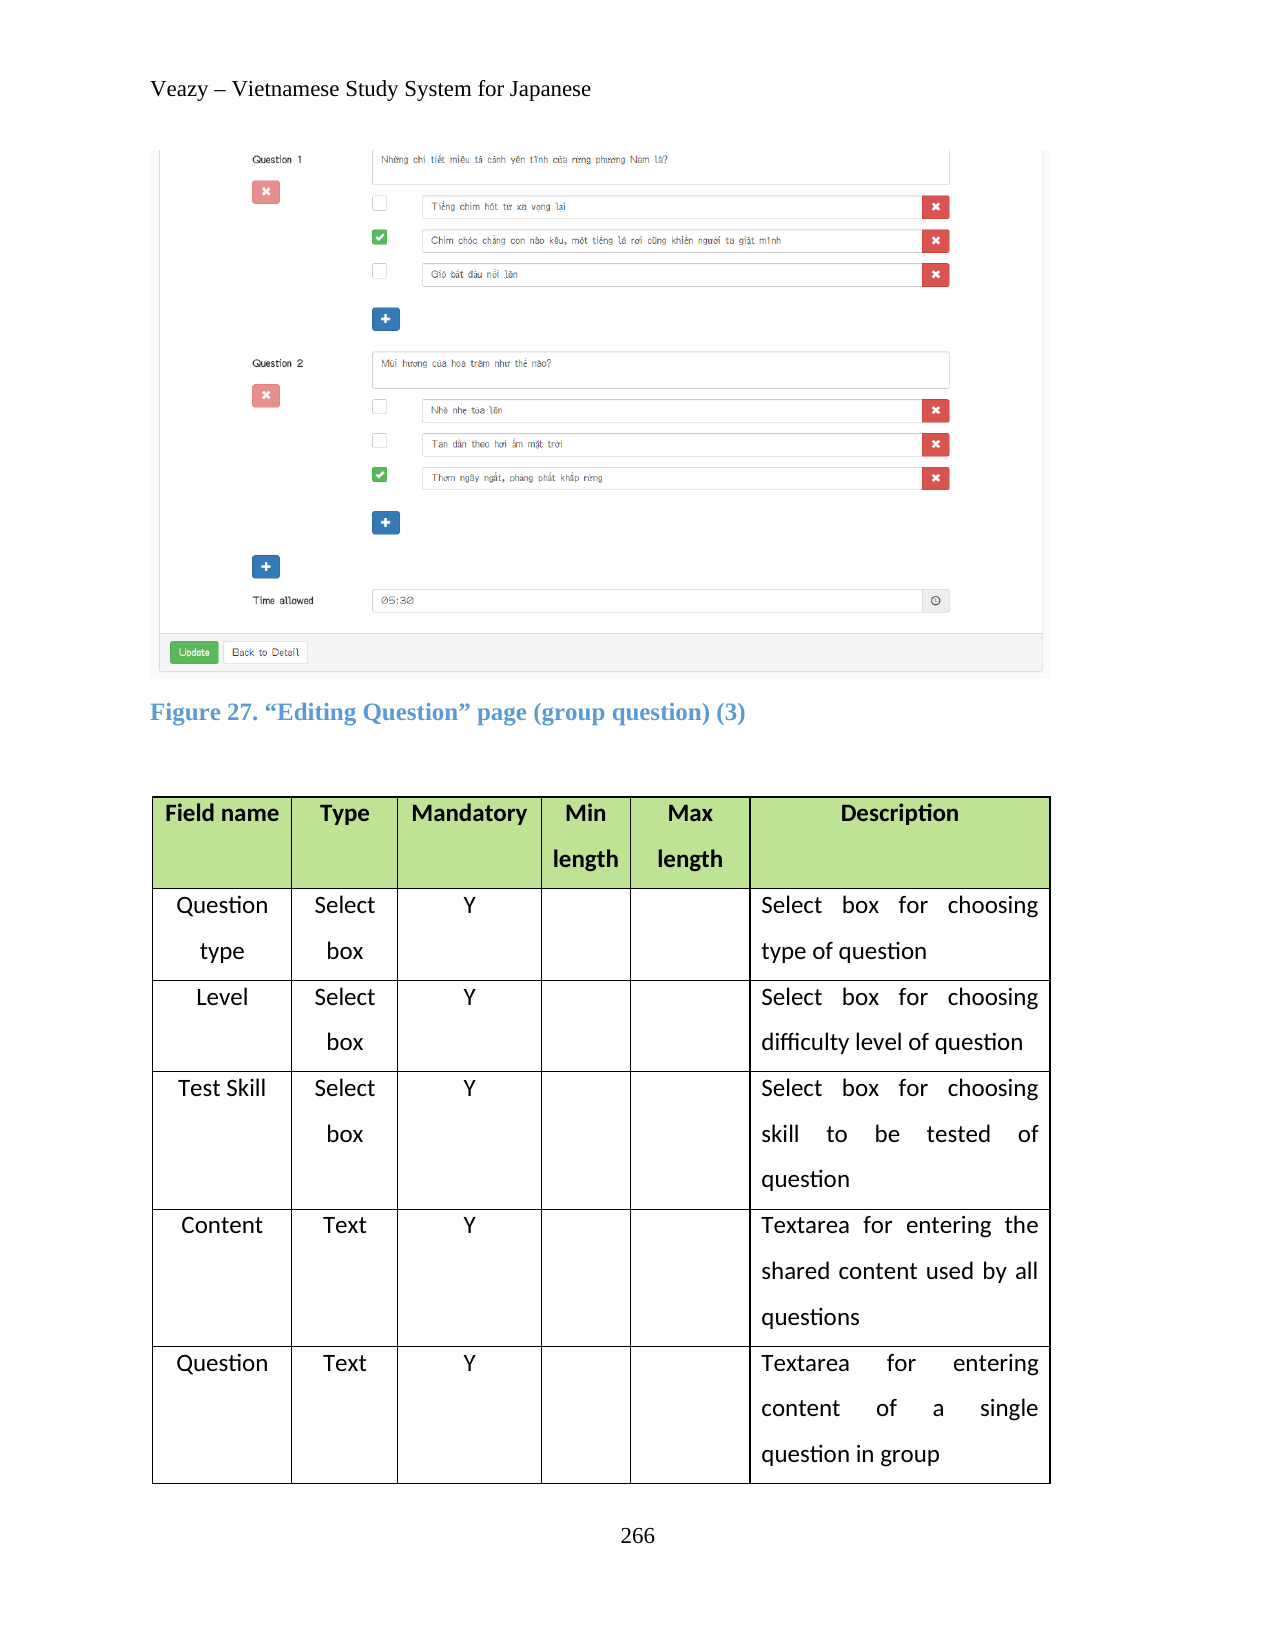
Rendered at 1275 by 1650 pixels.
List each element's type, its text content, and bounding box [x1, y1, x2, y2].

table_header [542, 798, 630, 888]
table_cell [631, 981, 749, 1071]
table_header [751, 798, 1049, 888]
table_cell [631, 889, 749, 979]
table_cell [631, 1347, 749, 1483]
text Figure 27. “Editing Question” page (group question) (3) [150, 697, 1125, 726]
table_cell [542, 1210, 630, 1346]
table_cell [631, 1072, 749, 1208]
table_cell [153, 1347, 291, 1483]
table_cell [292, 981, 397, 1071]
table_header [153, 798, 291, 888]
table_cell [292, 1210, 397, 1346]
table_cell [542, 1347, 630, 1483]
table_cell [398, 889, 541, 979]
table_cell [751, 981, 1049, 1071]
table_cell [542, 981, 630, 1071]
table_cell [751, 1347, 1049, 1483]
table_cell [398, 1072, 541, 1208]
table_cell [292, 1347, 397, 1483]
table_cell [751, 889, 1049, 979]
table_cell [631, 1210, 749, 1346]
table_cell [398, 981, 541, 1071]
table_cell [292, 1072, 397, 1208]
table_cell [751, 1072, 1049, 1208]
picture [150, 150, 1050, 679]
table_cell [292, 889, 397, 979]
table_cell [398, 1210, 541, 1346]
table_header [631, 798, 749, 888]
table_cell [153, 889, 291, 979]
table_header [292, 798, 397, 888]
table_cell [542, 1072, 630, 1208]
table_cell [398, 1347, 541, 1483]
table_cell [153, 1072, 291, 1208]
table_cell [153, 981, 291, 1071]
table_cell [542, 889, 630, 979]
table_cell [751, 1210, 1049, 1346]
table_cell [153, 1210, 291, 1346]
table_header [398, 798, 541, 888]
